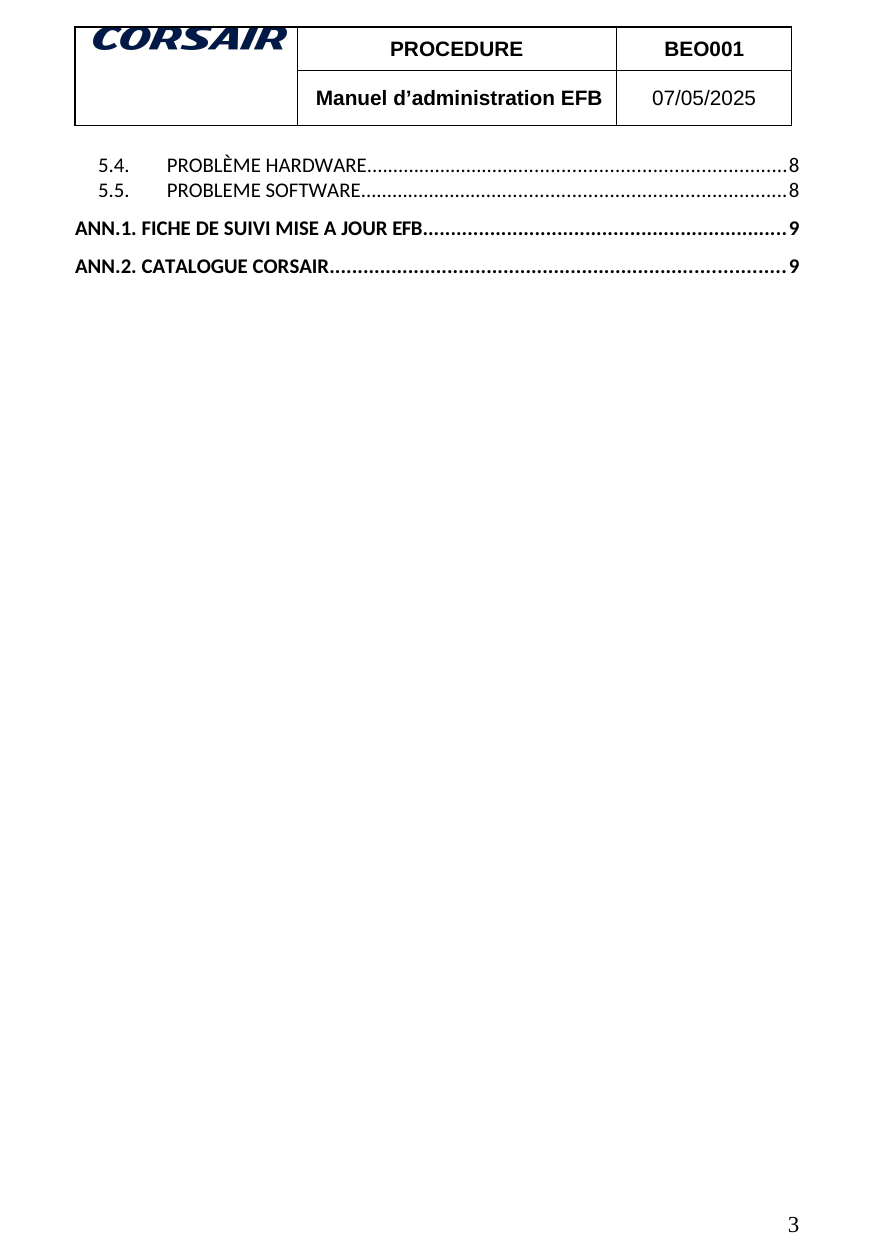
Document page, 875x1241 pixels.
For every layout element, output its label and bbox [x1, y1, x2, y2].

picture [93, 28, 287, 50]
